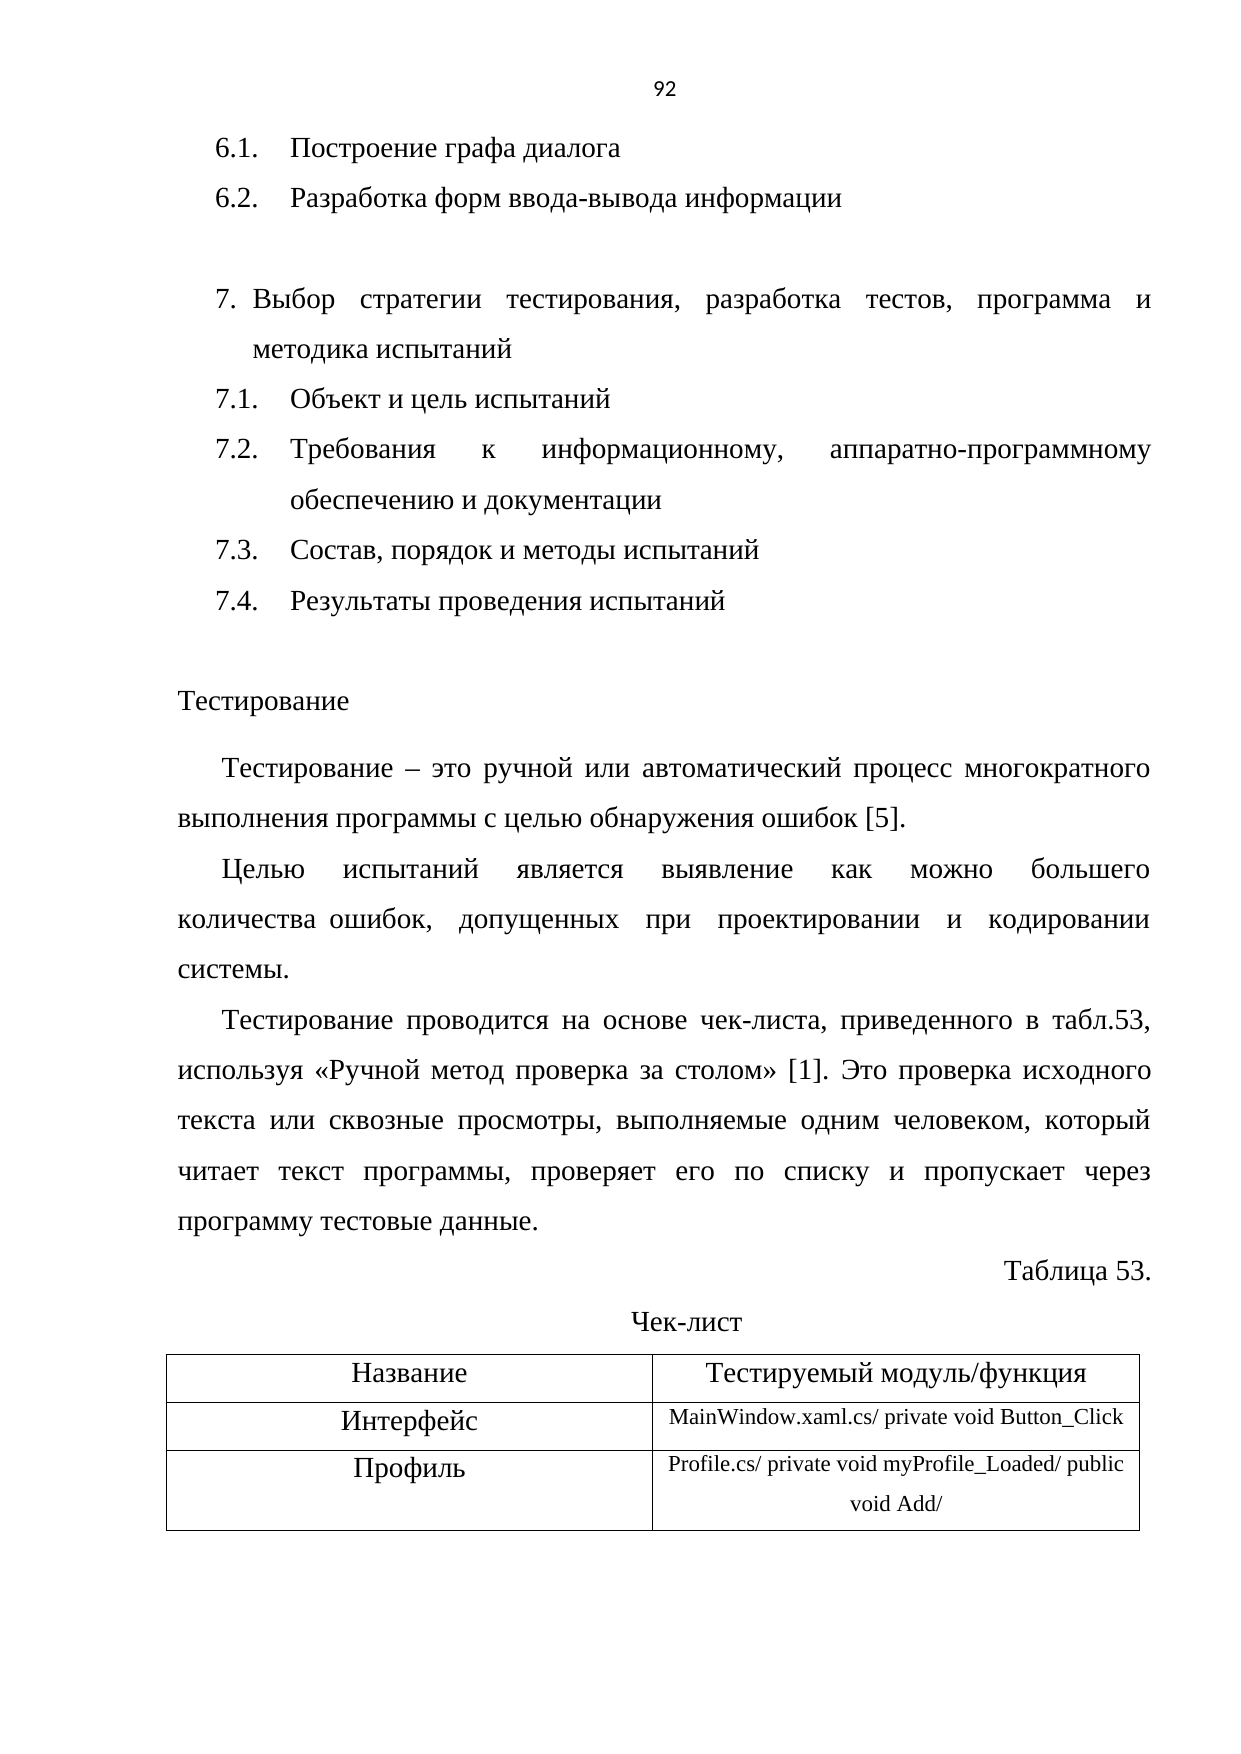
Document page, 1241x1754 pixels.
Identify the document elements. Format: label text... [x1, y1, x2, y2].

table_header Название [167, 1355, 652, 1402]
list Разработка форм ввода-вывода информации [215, 180, 1152, 214]
table_cell Профиль [167, 1451, 652, 1529]
text Тестирование – это ручной или автоматический процесс многократного выполнения программы с целью обнаружения ошибок [5]. [177, 750, 1152, 834]
text Таблица 53. [177, 1253, 1152, 1287]
subtitle Тестирование [177, 683, 1152, 717]
table_cell Profile.cs/ private void myProfile_Loaded/ public void Add/ [653, 1451, 1139, 1529]
table_cell MainWindow.xaml.cs/ private void Button_Click [653, 1403, 1139, 1449]
list Состав, порядок и методы испытаний [215, 532, 1152, 566]
text Тестирование проводится на основе чек-листа, приведенного в табл.53, используя «Ручной метод проверка за столом» [1]. Это проверка исходного текста или сквозные просмотры, выполняемые одним человеком, который читает текст программы, проверяет его по списку и пропускает через программу тестовые данные. [177, 1002, 1152, 1237]
table_header Тестируемый модуль/функция [653, 1355, 1139, 1402]
table_cell Интерфейс [167, 1403, 652, 1449]
list Построение графа диалога [215, 130, 1152, 163]
list Результаты проведения испытаний [215, 583, 1152, 616]
text Целью испытаний является выявление как можно большего количества ошибок, допущенных при проектировании и кодировании системы. [177, 851, 1152, 985]
text Чек-лист [177, 1304, 1152, 1337]
list Выбор стратегии тестирования, разработка тестов, программа и методика испытаний [215, 281, 1152, 364]
list Требования к информационному, аппаратно-программному обеспечению и документации [215, 432, 1152, 516]
list Объект и цель испытаний [215, 381, 1152, 415]
